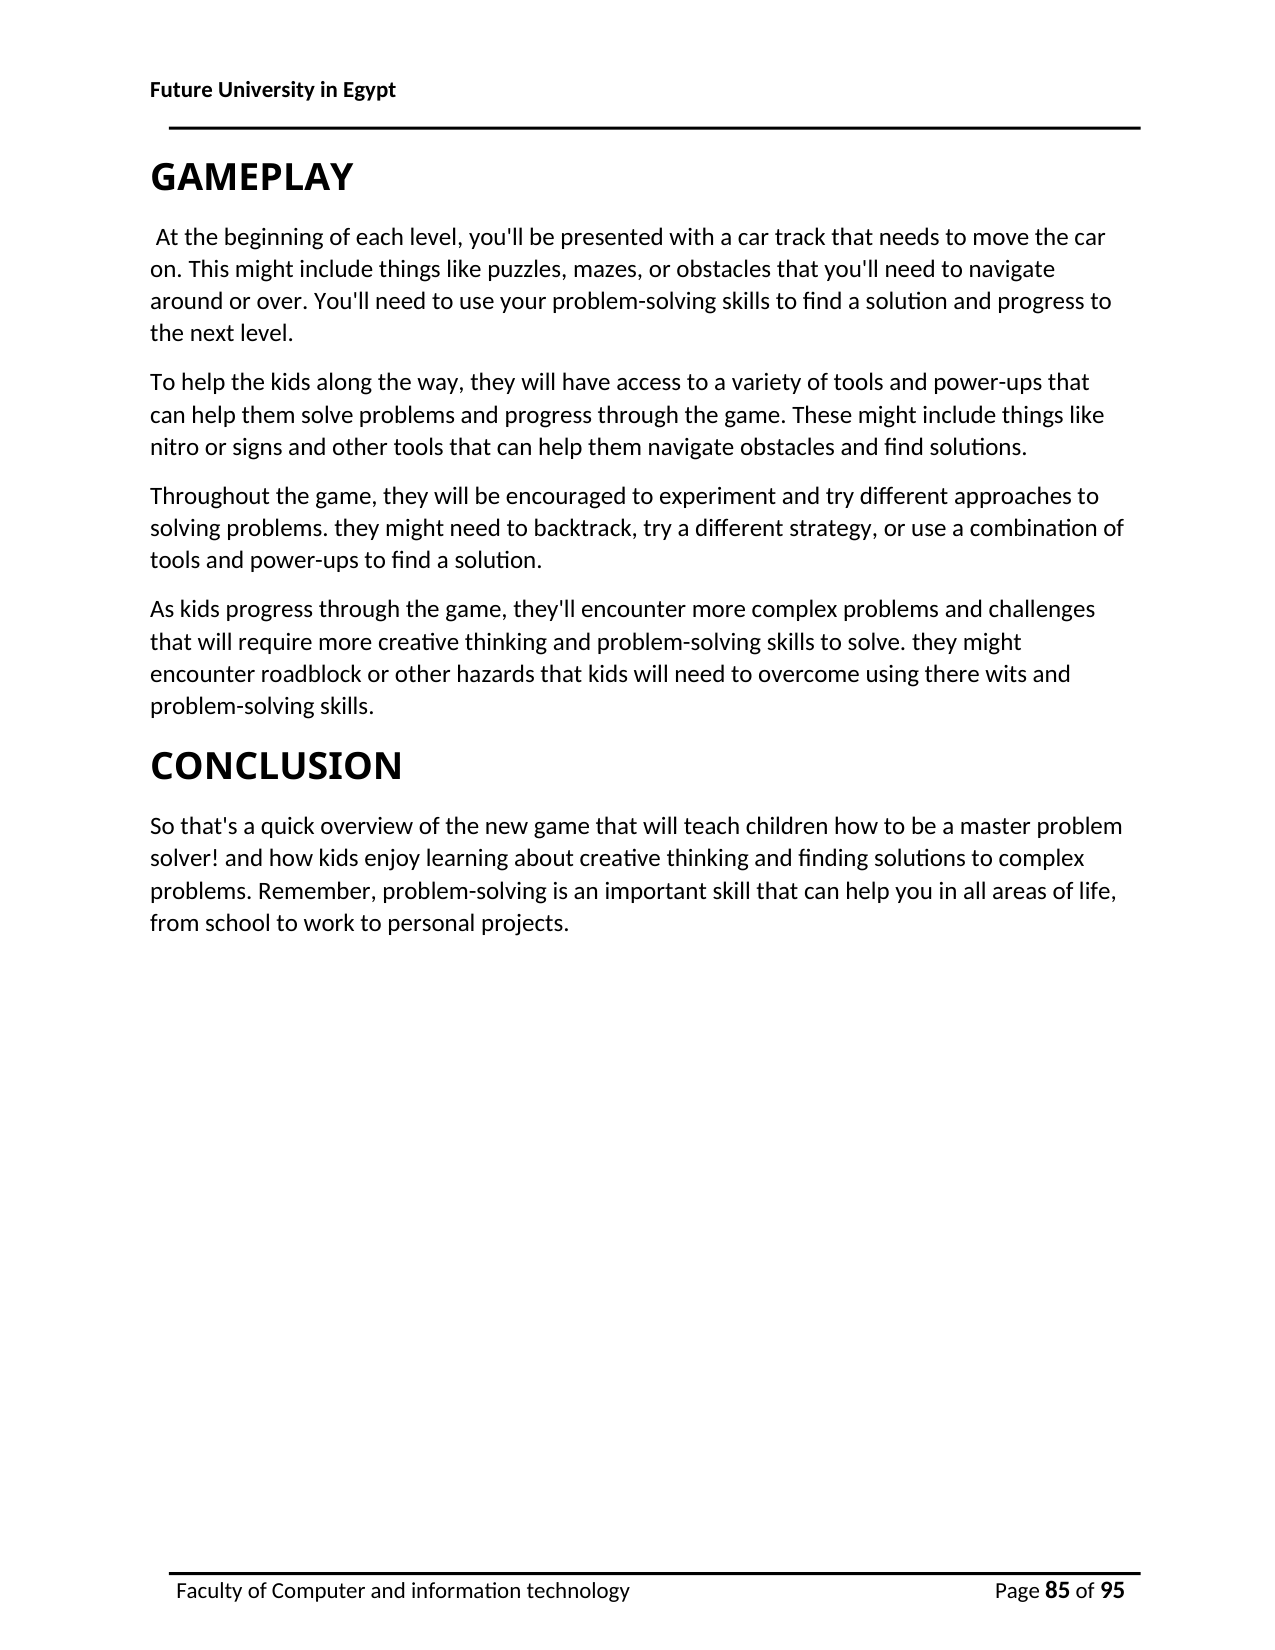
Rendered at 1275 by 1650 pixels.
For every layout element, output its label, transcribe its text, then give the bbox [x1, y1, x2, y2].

text So that's a quick overview of the new game that will teach children how to be a master problem solver! and how kids enjoy learning about creative thinking and finding solutions to complex problems. Remember, problem-solving is an important skill that can help you in all areas of life, from school to work to personal projects. [150, 810, 1125, 938]
text As kids progress through the game, they'll encounter more complex problems and challenges that will require more creative thinking and problem-solving skills to solve. they might encounter roadblock or other hazards that kids will need to overcome using there wits and problem-solving skills. [150, 594, 1125, 721]
text GAMEPLAY [150, 150, 1125, 201]
text Throughout the game, they will be encouraged to experiment and try different approaches to solving problems. they might need to backtrack, try a different strategy, or use a combination of tools and power-ups to find a solution. [150, 480, 1125, 575]
text At the beginning of each level, you'll be presented with a car track that needs to move the car on. This might include things like puzzles, mazes, or obstacles that you'll need to navigate around or over. You'll need to use your problem-solving skills to find a solution and progress to the next level. [150, 221, 1125, 348]
text CONCLUSION [150, 739, 1125, 791]
text To help the kids along the way, they will have access to a variety of tools and power-ups that can help them solve problems and progress through the game. These might include things like nitro or signs and other tools that can help them navigate obstacles and find solutions. [150, 367, 1125, 462]
